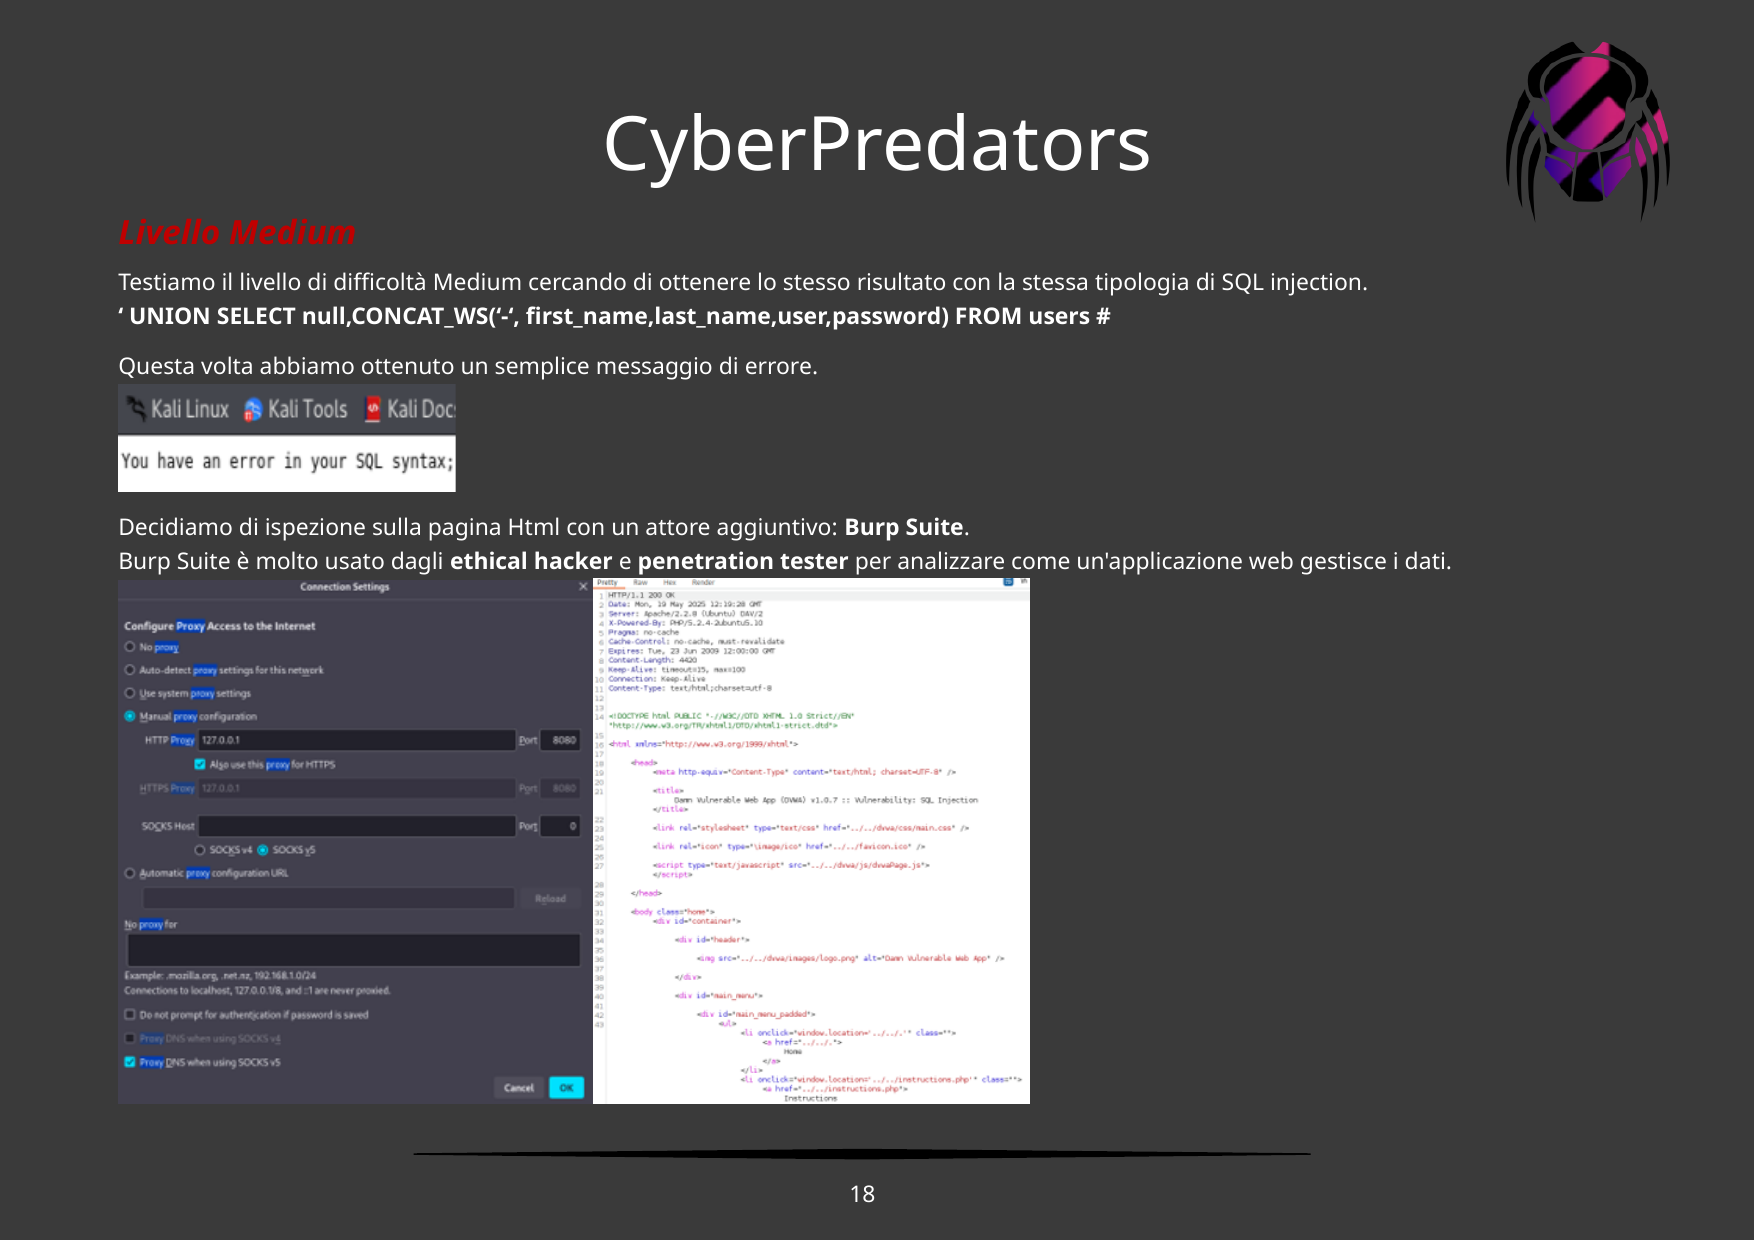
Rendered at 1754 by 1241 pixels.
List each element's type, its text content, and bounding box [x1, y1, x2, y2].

subtitle Livello Medium [118, 209, 1606, 254]
picture [118, 384, 456, 492]
text Testiamo il livello di difficoltà Medium cercando di ottenere lo stesso risultato con la stessa tipologia di SQL injection. ‘ UNION SELECT null,CONCAT_WS(‘-‘, first_name,last_name,user,password) FROM users # [118, 266, 1606, 331]
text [118, 511, 1606, 1103]
picture [118, 578, 1030, 1104]
text Questa volta abbiamo ottenuto un semplice messaggio di errore. [118, 350, 1606, 492]
picture [1496, 40, 1679, 224]
